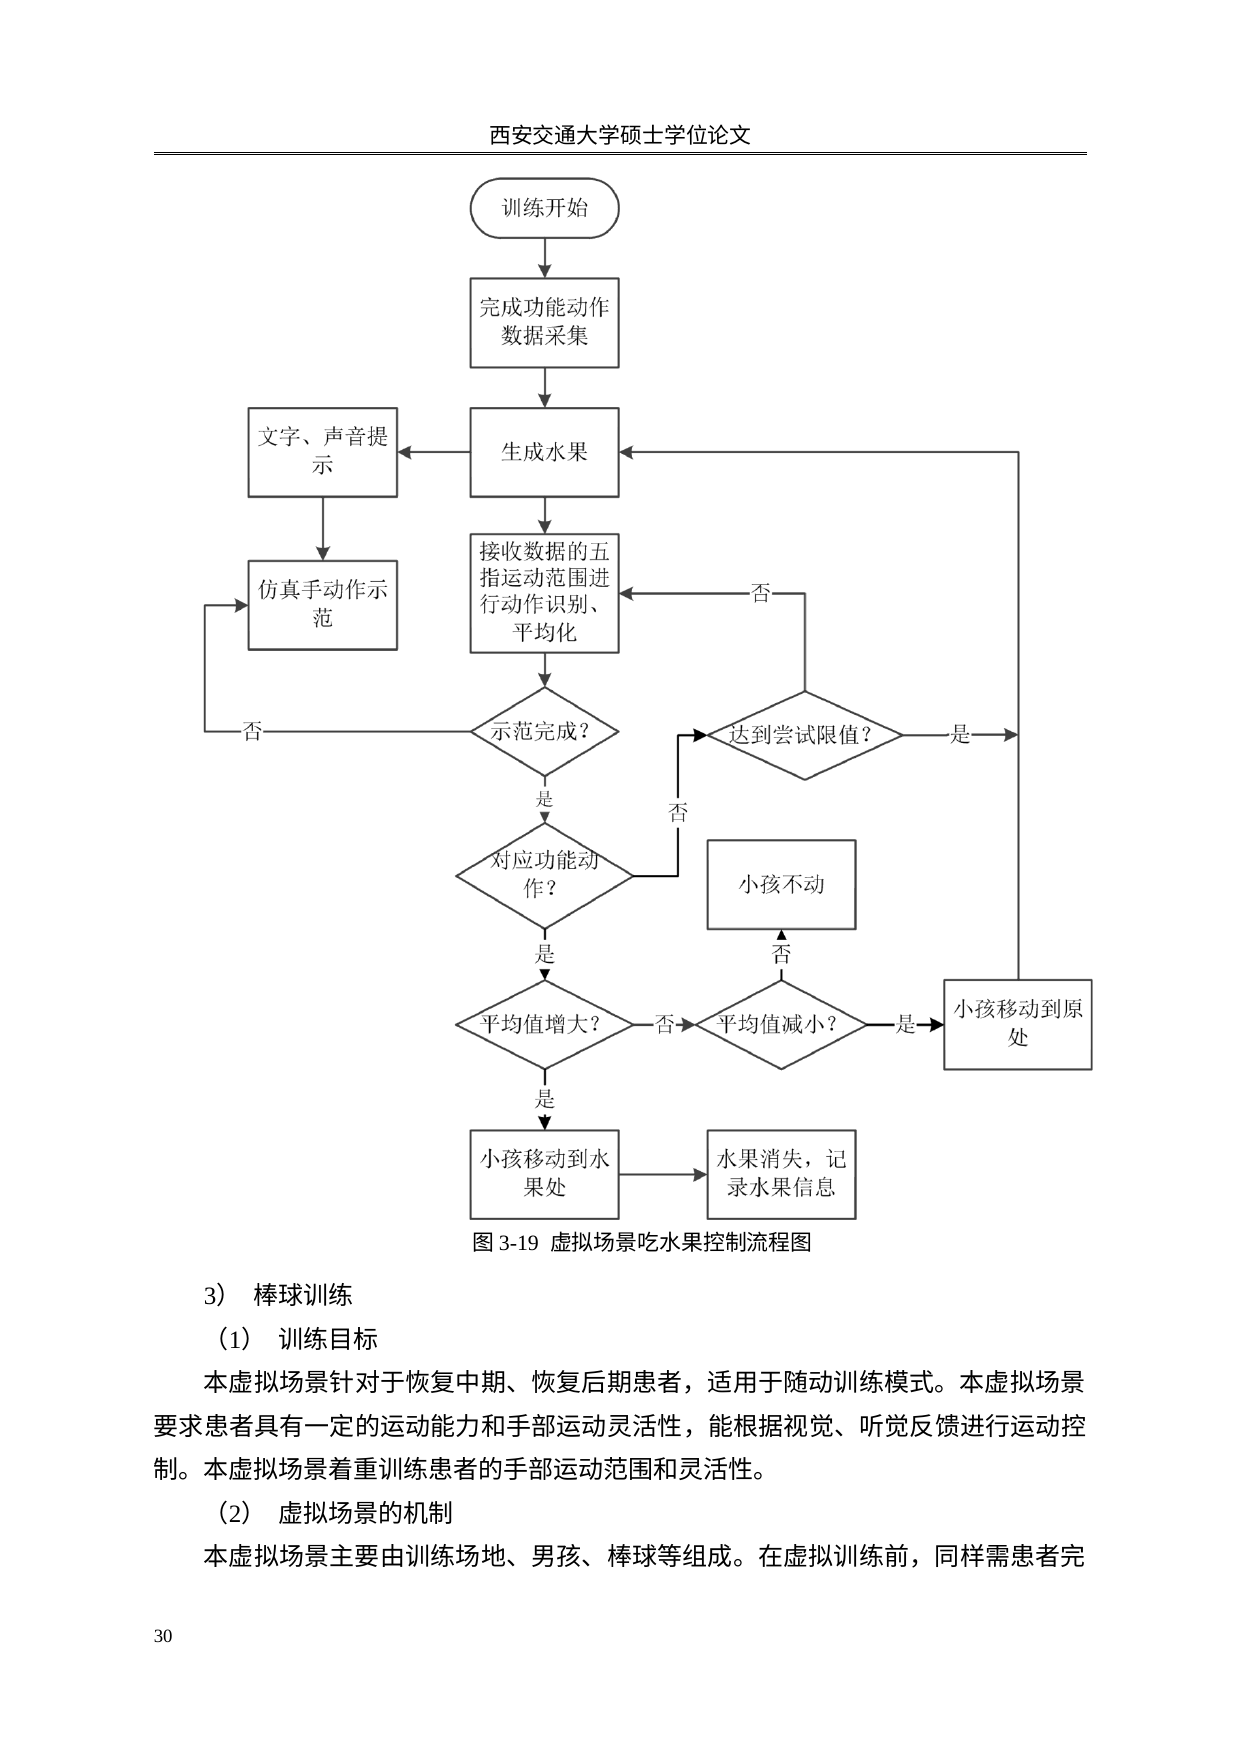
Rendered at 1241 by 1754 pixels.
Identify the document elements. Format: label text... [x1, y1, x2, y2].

picture [203, 177, 1093, 1220]
list 训练目标 [203, 1319, 1087, 1356]
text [153, 1536, 1087, 1573]
text 本虚拟场景针对于恢复中期、恢复后期患者，适用于随动训练模式。本虚拟场景要求患者具有一定的运动能力和手部运动灵活性，能根据视觉、听觉反馈进行运动控制。本虚拟场景着重训练患者的手部运动范围和灵活性。 [153, 1363, 1087, 1486]
list 棒球训练 [203, 1276, 1087, 1312]
list 虚拟场景的机制 [203, 1493, 1087, 1529]
